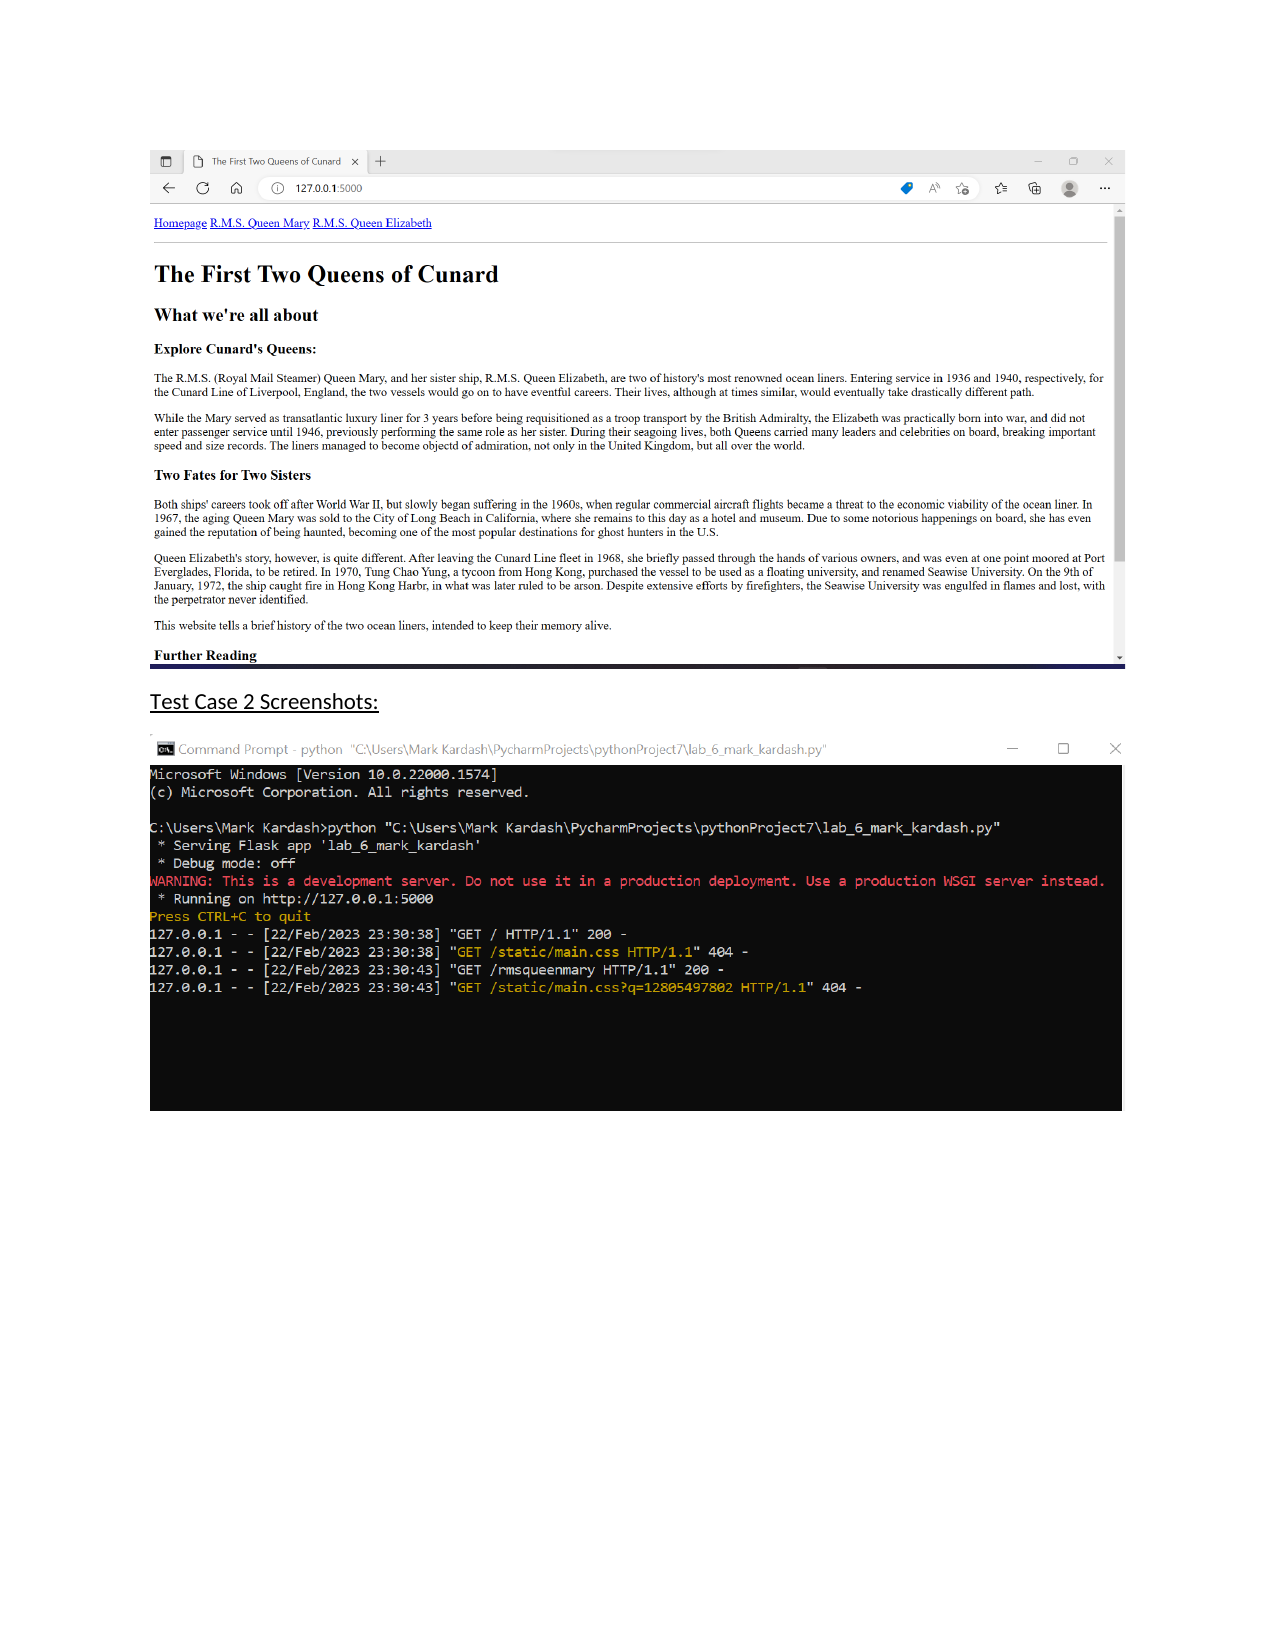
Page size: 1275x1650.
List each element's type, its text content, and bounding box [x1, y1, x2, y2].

picture [150, 150, 1125, 669]
text Test Case 2 Screenshots: [150, 687, 1125, 715]
picture [150, 734, 1125, 1111]
